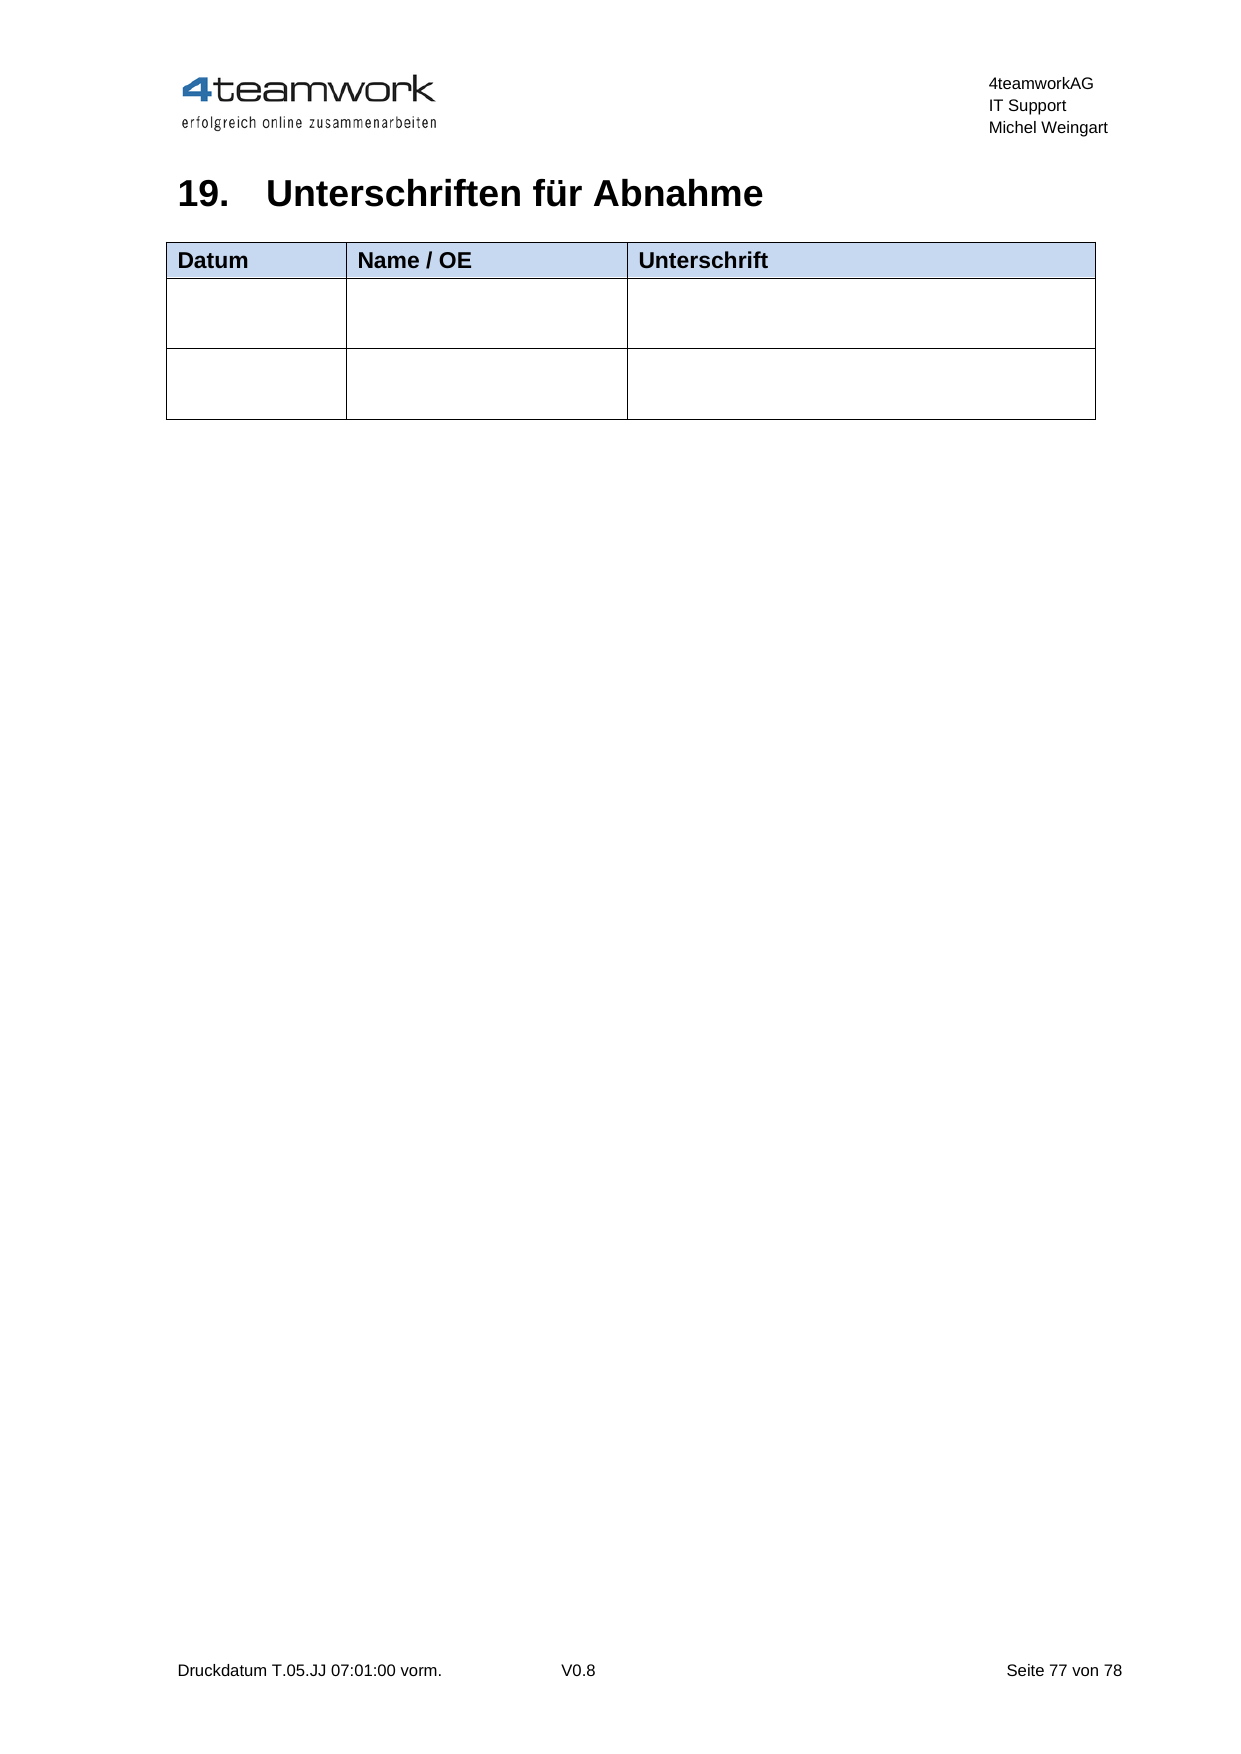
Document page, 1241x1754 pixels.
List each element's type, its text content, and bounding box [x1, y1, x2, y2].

subtitle Unterschriften für Abnahme [177, 171, 1122, 214]
table_header Datum [167, 243, 346, 277]
picture [177, 69, 440, 134]
table_cell [347, 279, 627, 348]
table_cell [167, 349, 346, 419]
table_header Unterschrift [628, 243, 1095, 277]
table_cell [167, 279, 346, 348]
table_header Name / OE [347, 243, 627, 277]
table_cell [628, 279, 1095, 348]
table_cell [347, 349, 627, 419]
table_cell [628, 349, 1095, 419]
